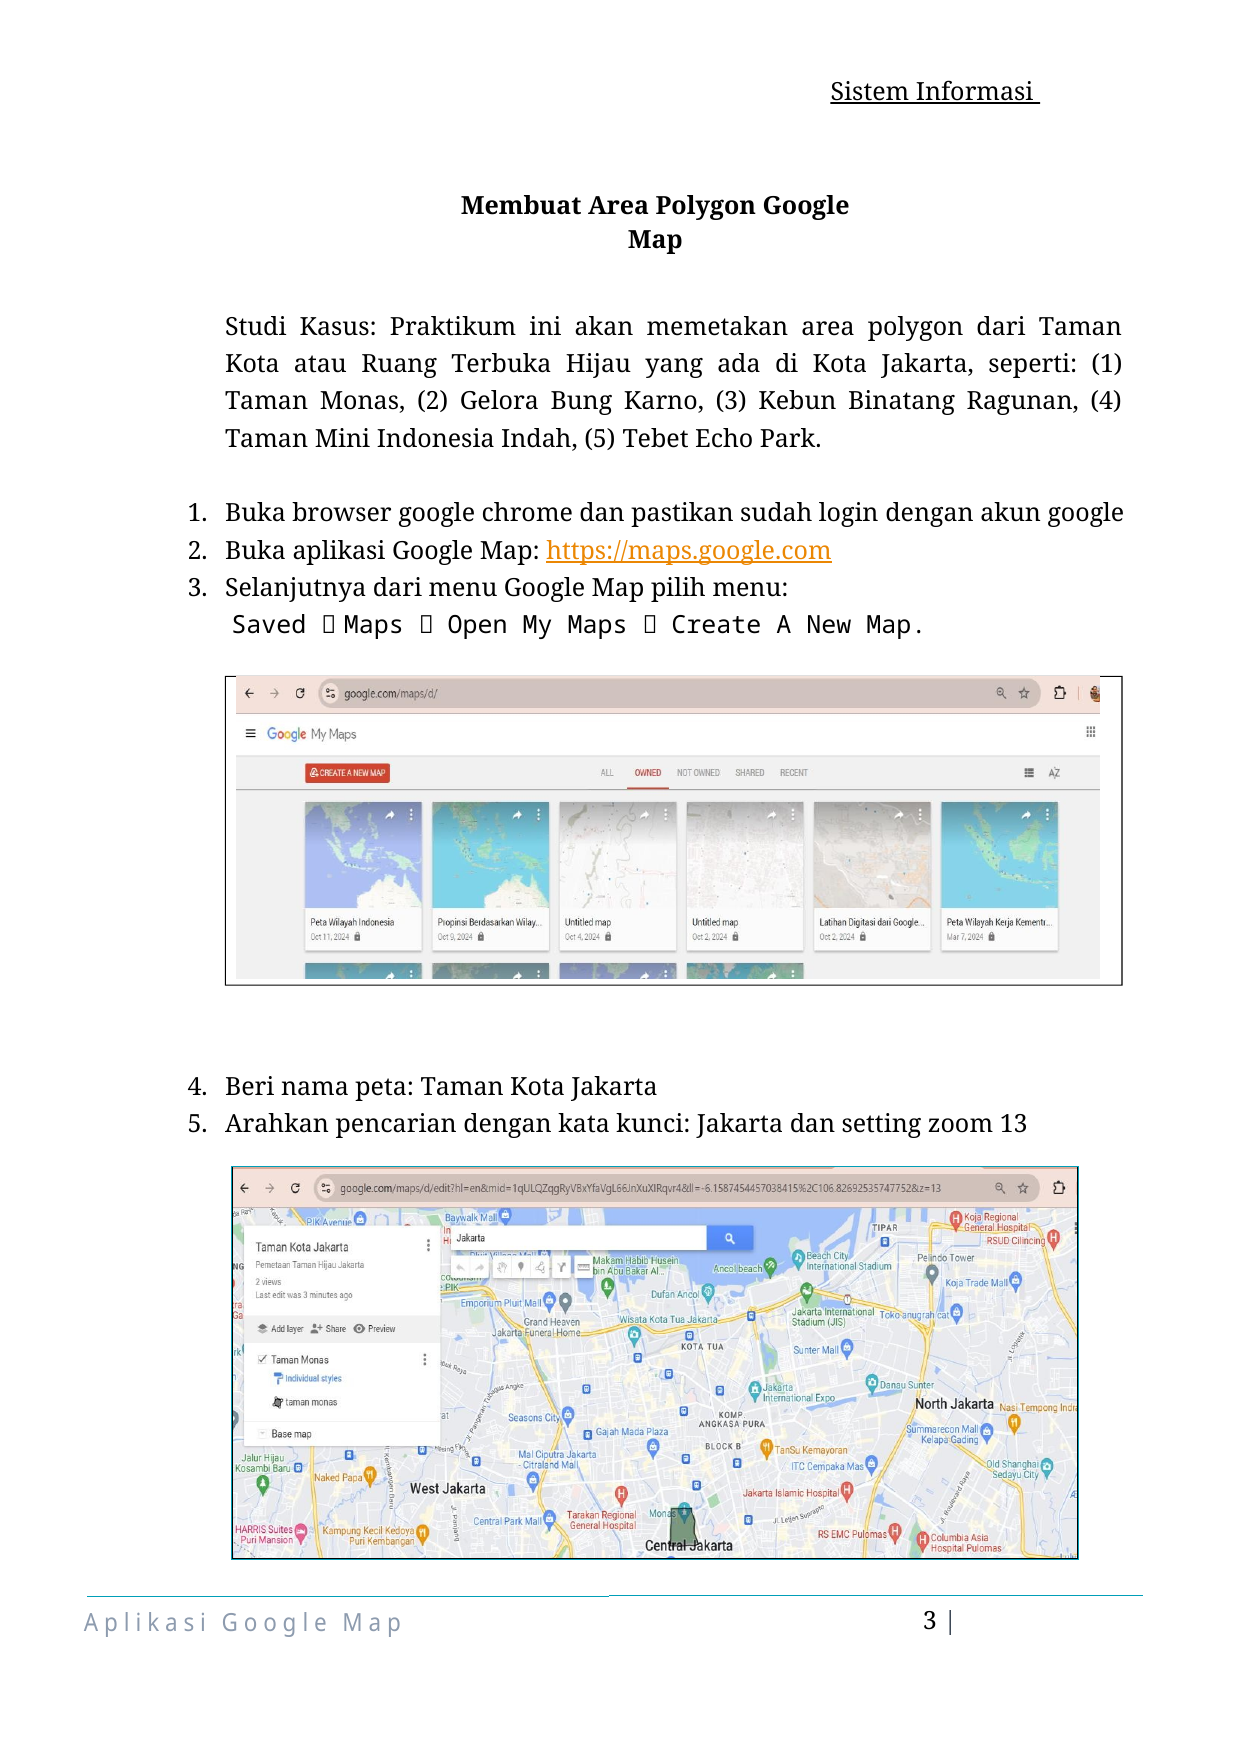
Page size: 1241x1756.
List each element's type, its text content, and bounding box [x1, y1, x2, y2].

picture [233, 1167, 1077, 1558]
list Selanjutnya dari menu Google Map pilih menu: [187, 569, 1134, 603]
list Buka browser google chrome dan pastikan sudah login dengan akun google [187, 495, 1134, 529]
subtitle Membuat Area Polygon Google Map [441, 187, 869, 256]
list Arahkan pencarian dengan kata kunci: Jakarta dan setting zoom 13 [187, 1106, 1134, 1140]
list Beri nama peta: Taman Kota Jakarta [187, 1069, 1134, 1103]
text Saved  Maps  Open My Maps  Create A New Map. [231, 607, 1134, 641]
list Buka aplikasi Google Map: https://maps.google.com [187, 532, 1134, 566]
picture [236, 676, 1100, 979]
text Studi Kasus: Praktikum ini akan memetakan area polygon dari Taman Kota atau Ruang Terbuka Hijau yang ada di Kota Jakarta, seperti: (1) Taman Monas, (2) Gelora Bung Karno, (3) Kebun Binatang Ragunan, (4) Taman Mini Indonesia Indah, (5) Tebet Echo Park. [225, 308, 1123, 454]
